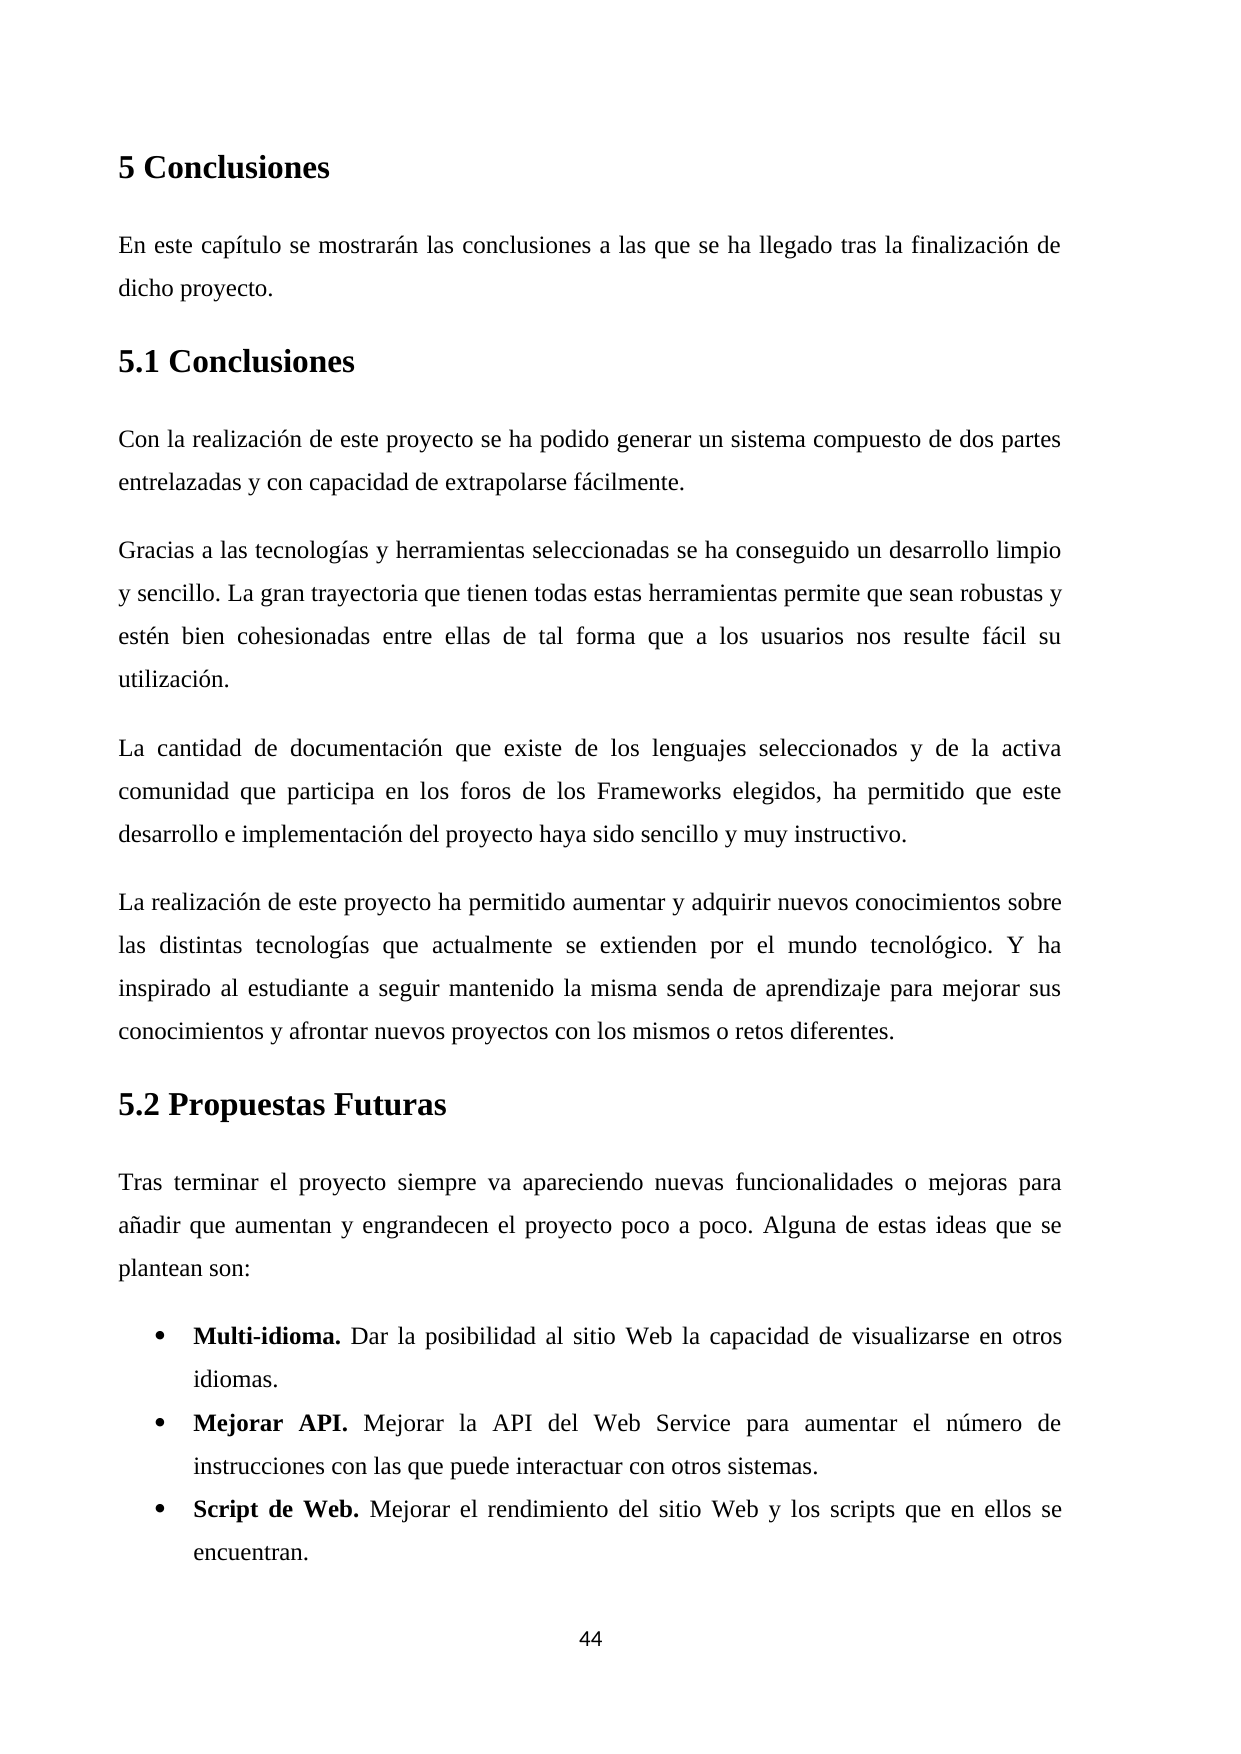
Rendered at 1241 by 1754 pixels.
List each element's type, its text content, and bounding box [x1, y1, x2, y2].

text Tras terminar el proyecto siempre va apareciendo nuevas funcionalidades o mejoras para añadir que aumentan y engrandecen el proyecto poco a poco. Alguna de estas ideas que se plantean son: [118, 1167, 1063, 1282]
text Con la realización de este proyecto se ha podido generar un sistema compuesto de dos partes entrelazadas y con capacidad de extrapolarse fácilmente. [118, 424, 1063, 496]
list Script de Web. Mejorar el rendimiento del sitio Web y los scripts que en ellos se encuentran. [156, 1494, 1063, 1566]
subtitle 5.1 Conclusiones [118, 341, 1063, 380]
list Mejorar API. Mejorar la API del Web Service para aumentar el número de instrucciones con las que puede interactuar con otros sistemas. [156, 1408, 1063, 1479]
subtitle 5.2 Propuestas Futuras [118, 1084, 1063, 1123]
text Gracias a las tecnologías y herramientas seleccionadas se ha conseguido un desarrollo limpio y sencillo. La gran trayectoria que tienen todas estas herramientas permite que sean robustas y estén bien cohesionadas entre ellas de tal forma que a los usuarios nos resulte fácil su utilización. [118, 535, 1063, 693]
text La cantidad de documentación que existe de los lenguajes seleccionados y de la activa comunidad que participa en los foros de los Frameworks elegidos, ha permitido que este desarrollo e implementación del proyecto haya sido sencillo y muy instructivo. [118, 733, 1063, 848]
text En este capítulo se mostrarán las conclusiones a las que se ha llegado tras la finalización de dicho proyecto. [118, 230, 1063, 302]
text La realización de este proyecto ha permitido aumentar y adquirir nuevos conocimientos sobre las distintas tecnologías que actualmente se extienden por el mundo tecnológico. Y ha inspirado al estudiante a seguir mantenido la misma senda de aprendizaje para mejorar sus conocimientos y afrontar nuevos proyectos con los mismos o retos diferentes. [118, 887, 1063, 1045]
list Multi-idioma. Dar la posibilidad al sitio Web la capacidad de visualizarse en otros idiomas. [156, 1321, 1063, 1393]
text 5 Conclusiones [118, 148, 1063, 186]
